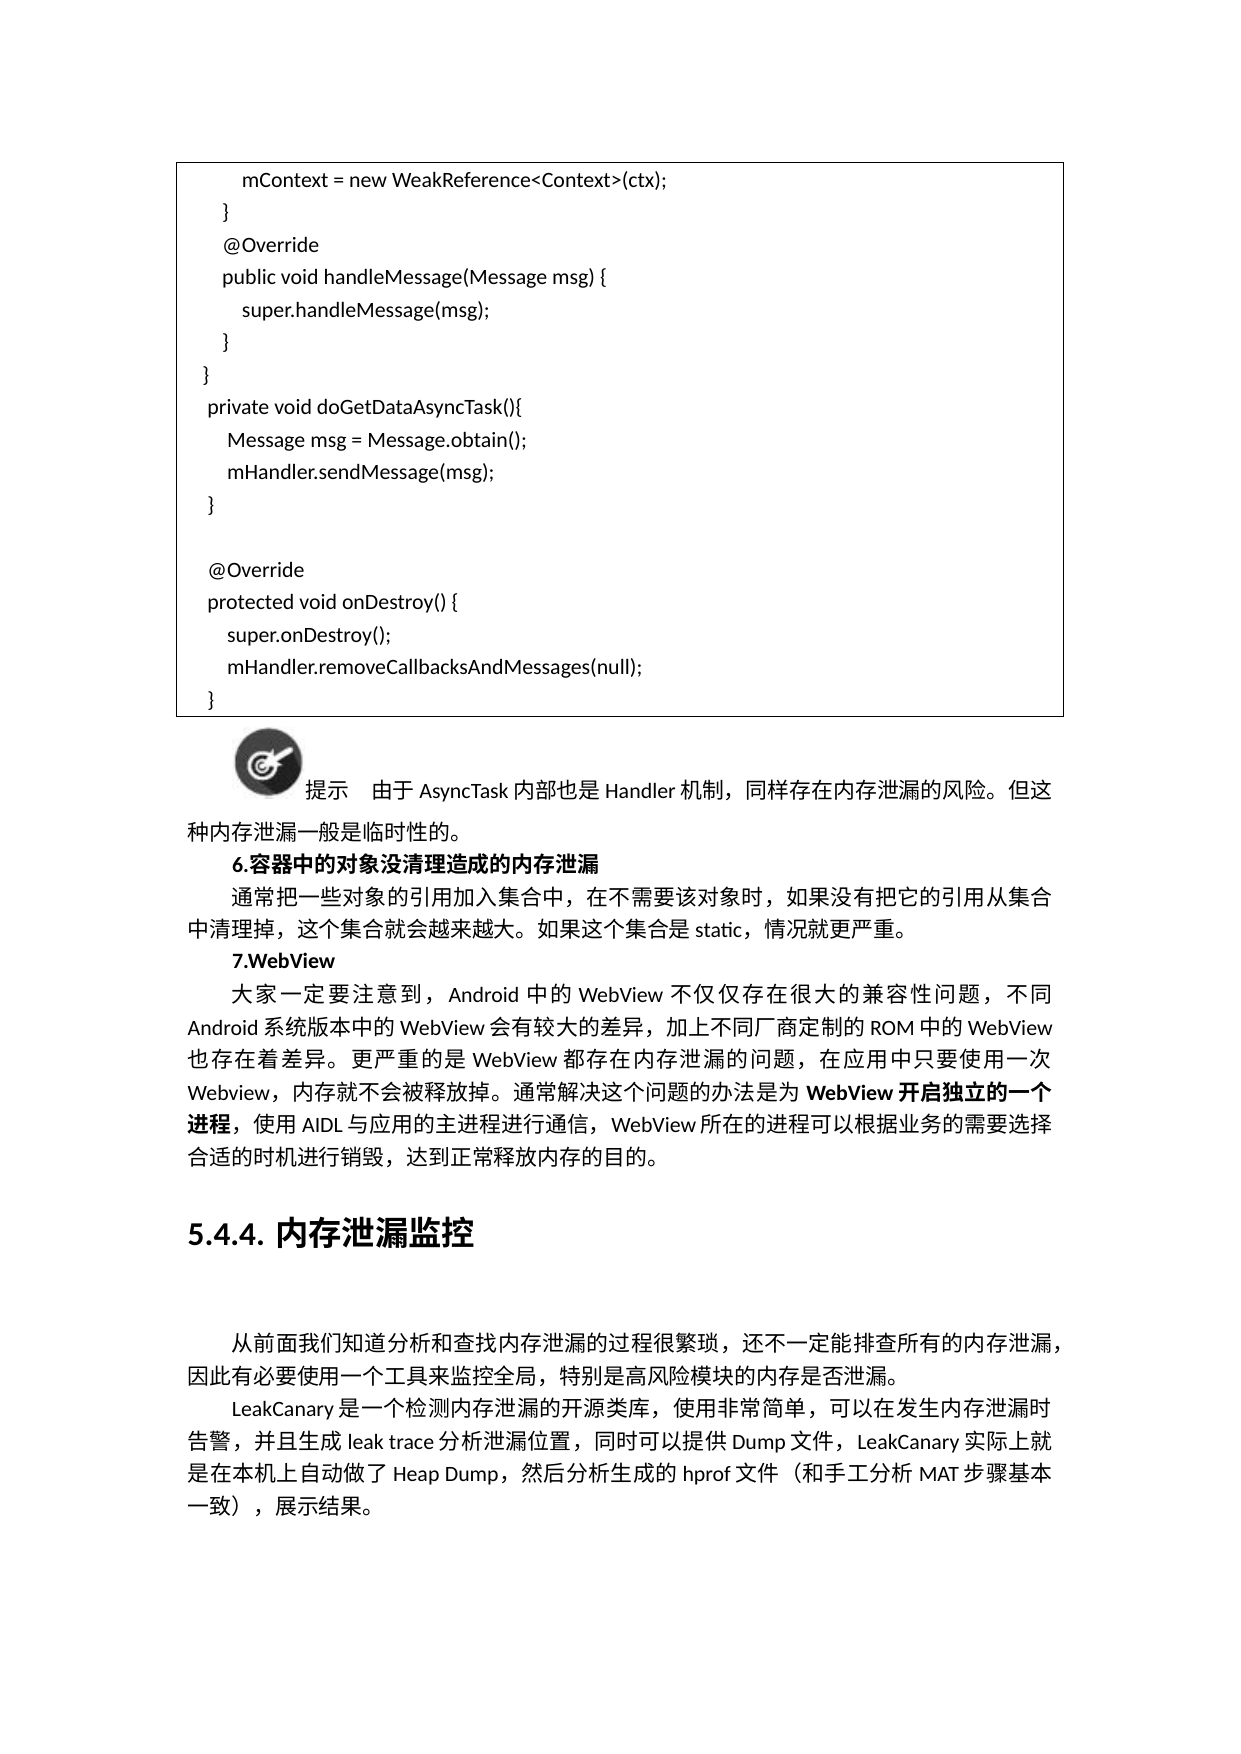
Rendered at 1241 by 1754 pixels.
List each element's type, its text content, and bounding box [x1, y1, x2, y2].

text 6.容器中的对象没清理造成的内存泄漏 [187, 847, 1053, 879]
text 通常把一些对象的引用加入集合中，在不需要该对象时，如果没有把它的引用从集合中清理掉，这个集合就会越来越大。如果这个集合是static，情况就更严重。 [187, 879, 1053, 944]
text 7.WebView [187, 944, 1053, 977]
picture [231, 726, 306, 799]
text 大家一定要注意到，Android中的WebView不仅仅存在很大的兼容性问题，不同Android系统版本中的WebView会有较大的差异，加上不同厂商定制的ROM中的WebView也存在着差异。更严重的是WebView都存在内存泄漏的问题，在应用中只要使用一次Webview，内存就不会被释放掉。通常解决这个问题的办法是为WebView开启独立的一个进程，使用AIDL与应用的主进程进行通信，WebView所在的进程可以根据业务的需要选择合适的时机进行销毁，达到正常释放内存的目的。 [187, 977, 1053, 1172]
text 从前面我们知道分析和查找内存泄漏的过程很繁琐，还不一定能排查所有的内存泄漏，因此有必要使用一个工具来监控全局，特别是高风险模块的内存是否泄漏。 [187, 1326, 1053, 1391]
subtitle 内存泄漏监控 [187, 1199, 1053, 1264]
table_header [177, 163, 1063, 716]
text 提示 由于AsyncTask内部也是Handler机制，同样存在内存泄漏的风险。但这种内存泄漏一般是临时性的。 [187, 717, 1053, 847]
text LeakCanary是一个检测内存泄漏的开源类库，使用非常简单，可以在发生内存泄漏时告警，并且生成leak trace分析泄漏位置，同时可以提供Dump文件，LeakCanary实际上就是在本机上自动做了Heap Dump，然后分析生成的hprof文件（和手工分析MAT步骤基本一致），展示结果。 [187, 1391, 1053, 1521]
